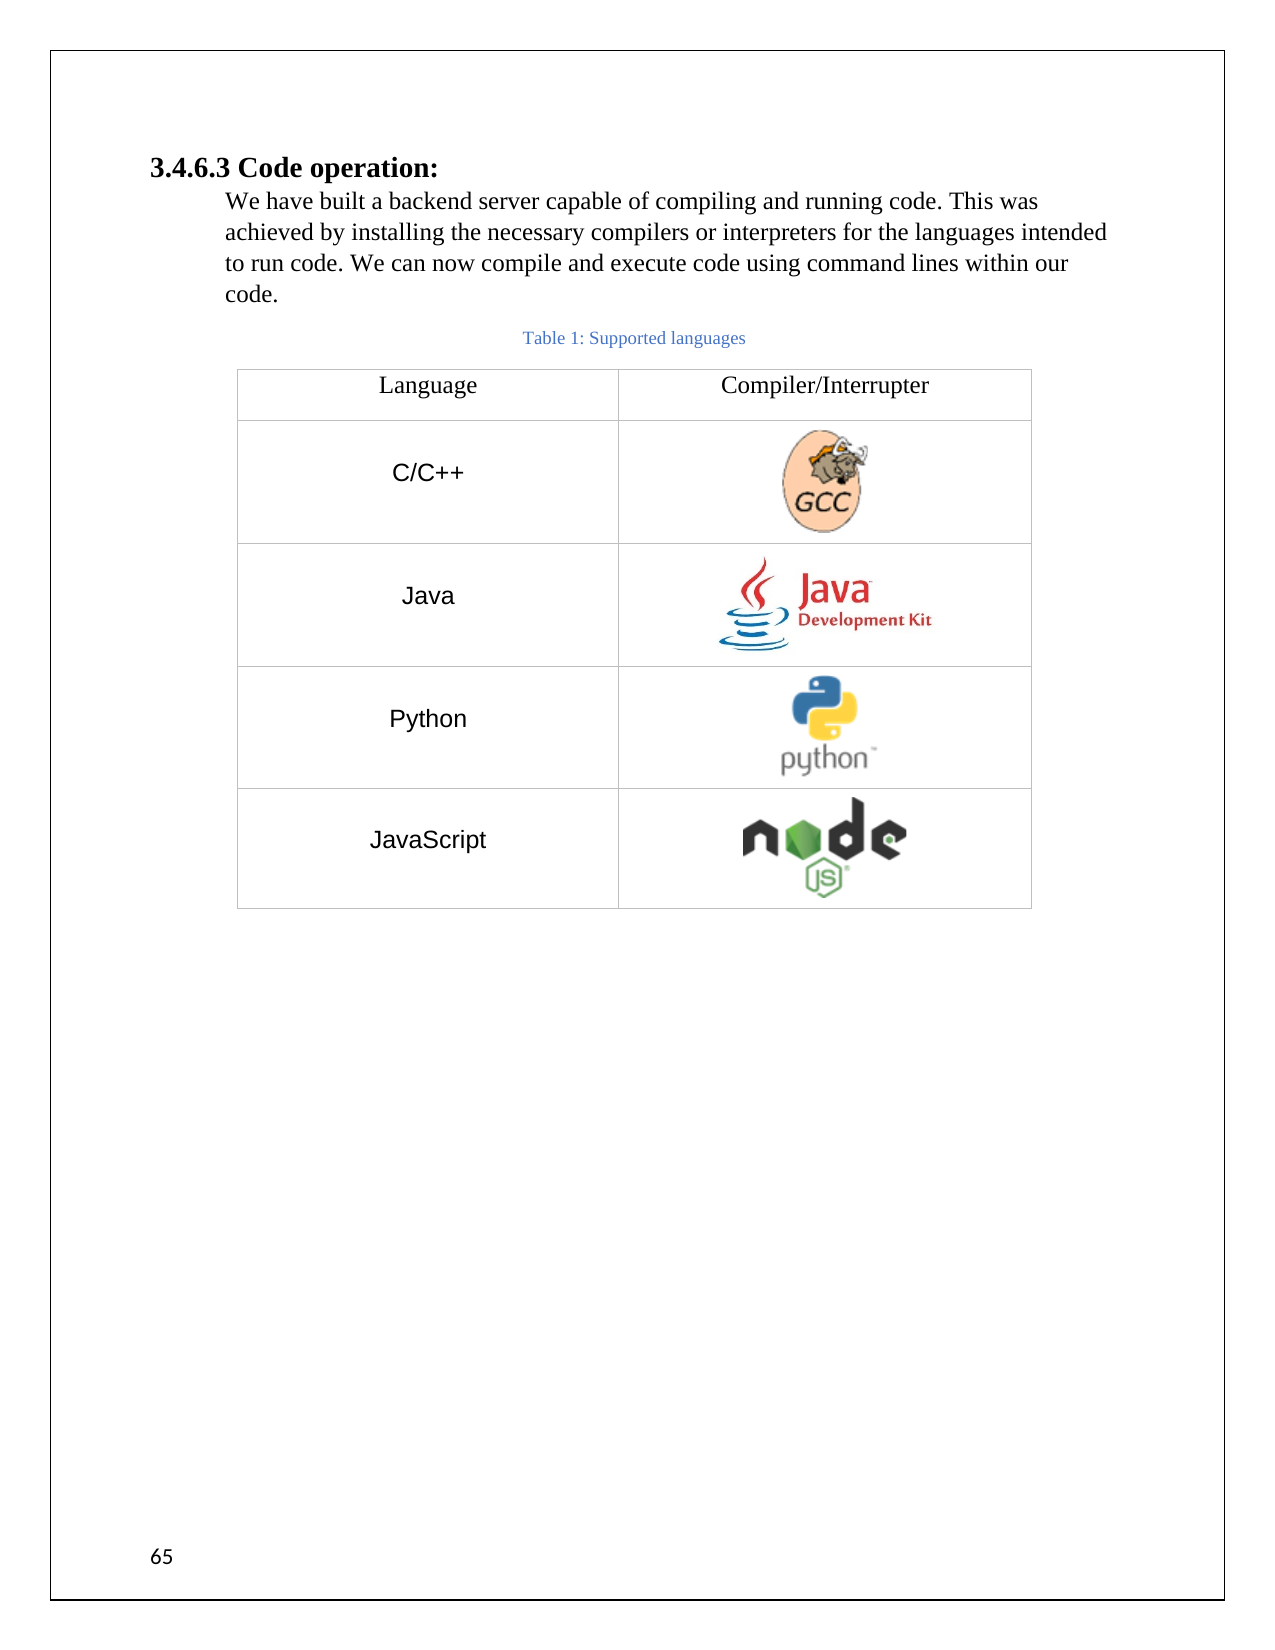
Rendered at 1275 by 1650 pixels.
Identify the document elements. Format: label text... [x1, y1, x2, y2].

table_cell JavaScript [238, 789, 618, 908]
picture [781, 429, 868, 533]
table_cell [619, 667, 1031, 788]
table_cell [619, 789, 1031, 908]
table_cell [619, 421, 1031, 543]
table_header Compiler/Interrupter [619, 370, 1031, 420]
subtitle 3.4.6.3 Code operation: [150, 150, 1118, 183]
table_cell Java [238, 544, 618, 666]
table_cell [619, 544, 1031, 666]
table_header Language [238, 370, 618, 420]
table_cell C/C++ [238, 421, 618, 543]
text We have built a backend server capable of compiling and running code. This was achieved by installing the necessary compilers or interpreters for the languages intended to run code. We can now compile and execute code using command lines within our code. [225, 186, 1118, 308]
picture [743, 797, 907, 898]
table_cell Python [238, 667, 618, 788]
picture [712, 552, 938, 656]
text Table 1: Supported languages [150, 327, 1118, 348]
picture [734, 675, 916, 778]
